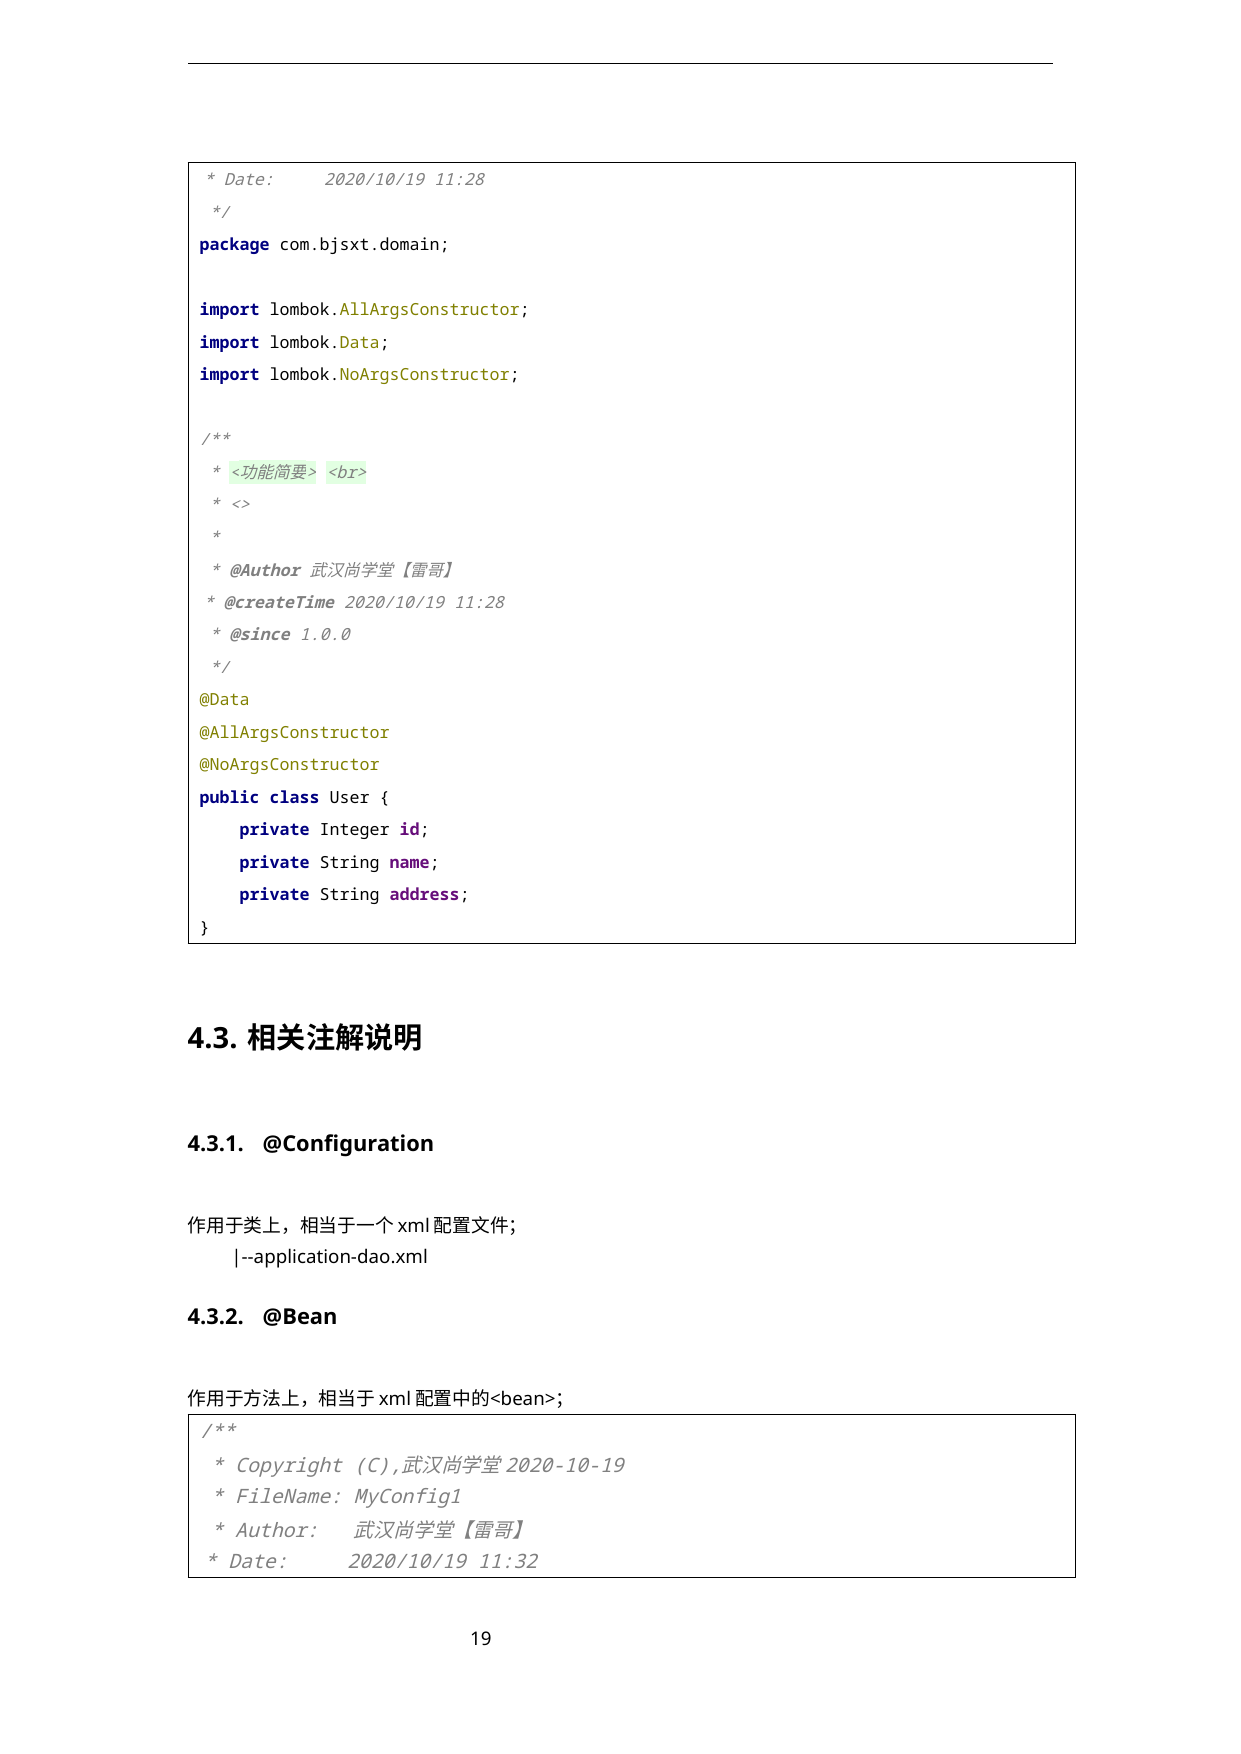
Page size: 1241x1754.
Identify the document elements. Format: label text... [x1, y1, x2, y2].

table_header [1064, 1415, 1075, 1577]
subtitle 相关注解说明 [187, 1004, 1053, 1069]
text |--application-dao.xml [187, 1240, 1053, 1273]
subtitle @Bean [187, 1300, 1053, 1332]
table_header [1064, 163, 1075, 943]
text 作用于方法上，相当于xml配置中的<bean>； [187, 1381, 1053, 1414]
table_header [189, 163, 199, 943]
subtitle @Configuration [187, 1127, 1053, 1159]
list 作用于类上，相当于一个xml配置文件； [187, 1208, 1053, 1240]
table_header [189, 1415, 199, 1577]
